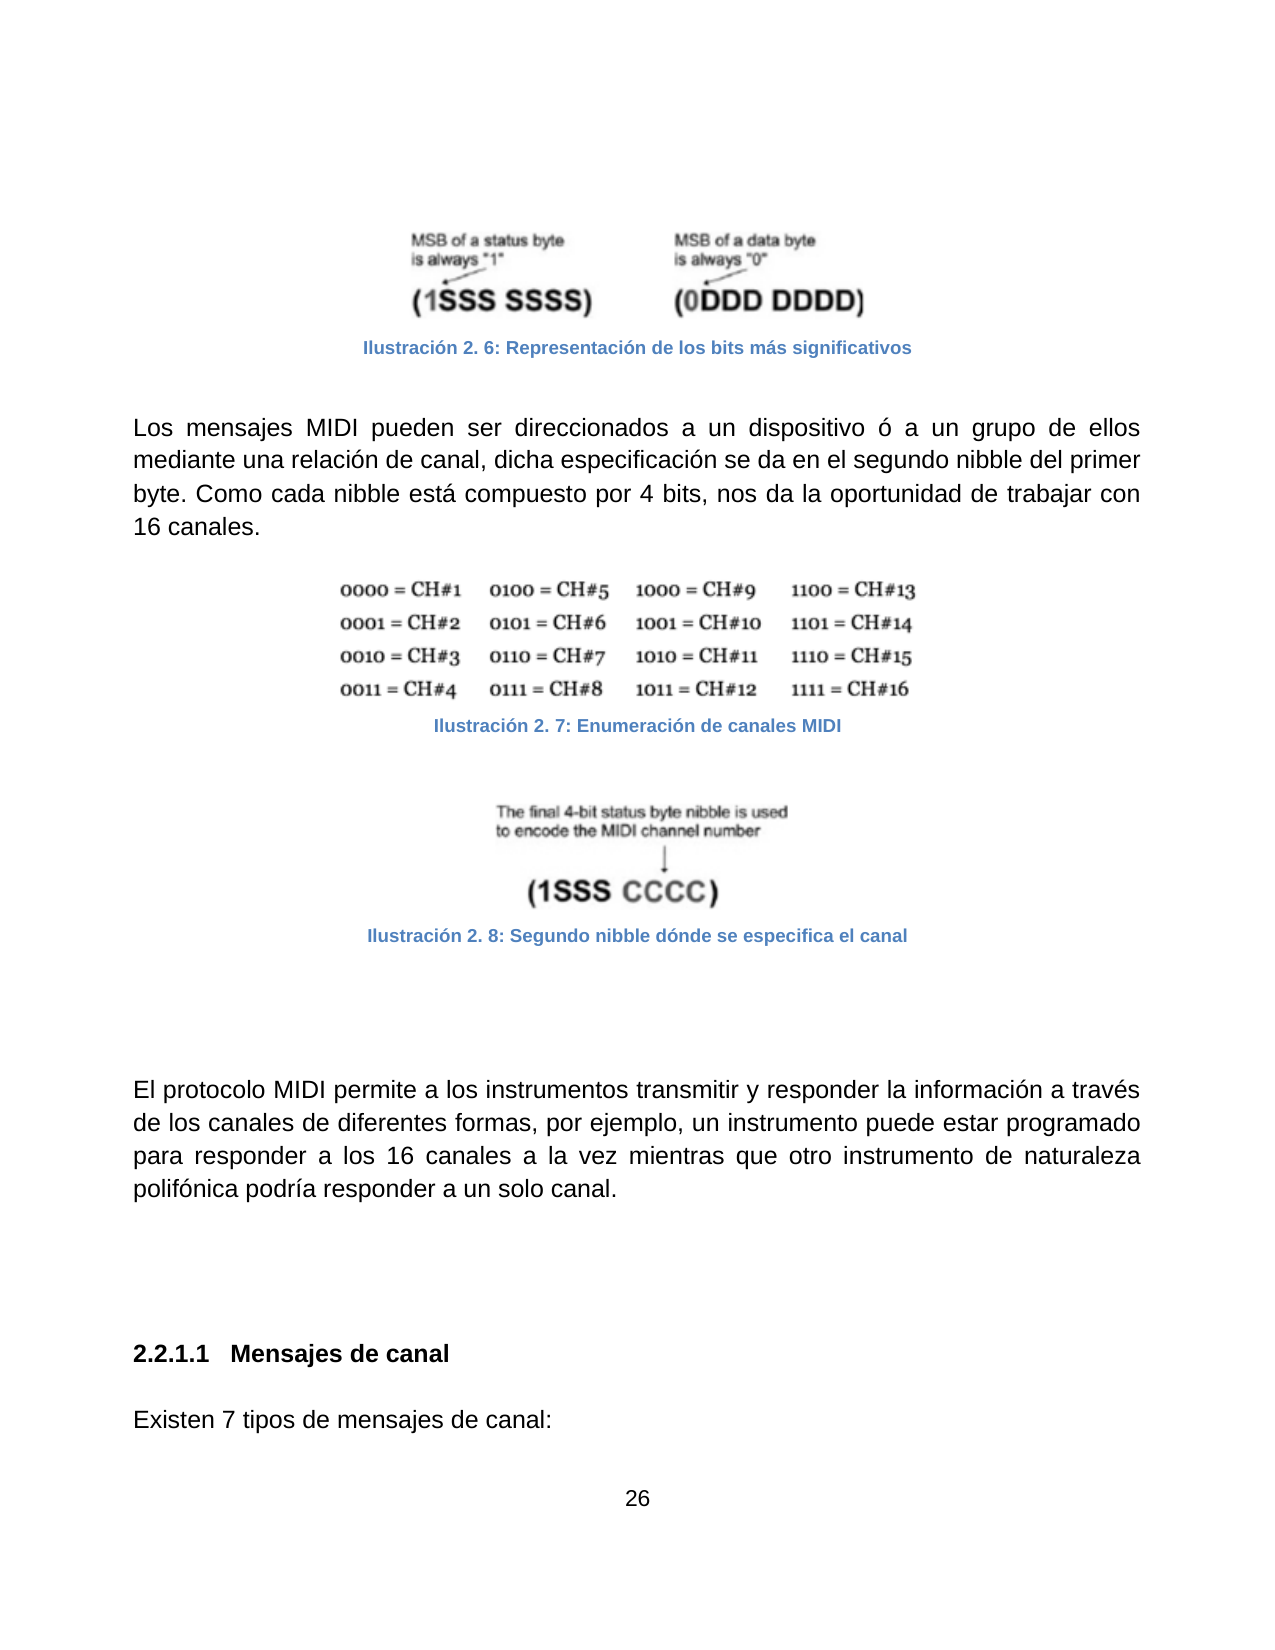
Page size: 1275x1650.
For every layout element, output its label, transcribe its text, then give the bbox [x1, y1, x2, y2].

text Existen 7 tipos de mensajes de canal: [133, 1405, 1142, 1434]
text Ilustración 2. 7: Enumeración de canales MIDI [133, 715, 1142, 737]
text Los mensajes MIDI pueden ser direccionados a un dispositivo ó a un grupo de ellos mediante una relación de canal, dicha especificación se da en el segundo nibble del primer byte. Como cada nibble está compuesto por 4 bits, nos da la oportunidad de trabajar con 16 canales. [133, 412, 1142, 540]
text Ilustración 2. 8: Segundo nibble dónde se especifica el canal [133, 924, 1142, 946]
picture [480, 790, 802, 921]
text Ilustración 2. 6: Representación de los bits más significativos [133, 337, 1142, 359]
picture [330, 577, 945, 712]
picture [393, 216, 883, 334]
text 2.2.1.1 Mensajes de canal [133, 1339, 1142, 1368]
text El protocolo MIDI permite a los instrumentos transmitir y responder la información a través de los canales de diferentes formas, por ejemplo, un instrumento puede estar programado para responder a los 16 canales a la vez mientras que otro instrumento de naturaleza polifónica podría responder a un solo canal. [133, 1075, 1142, 1203]
